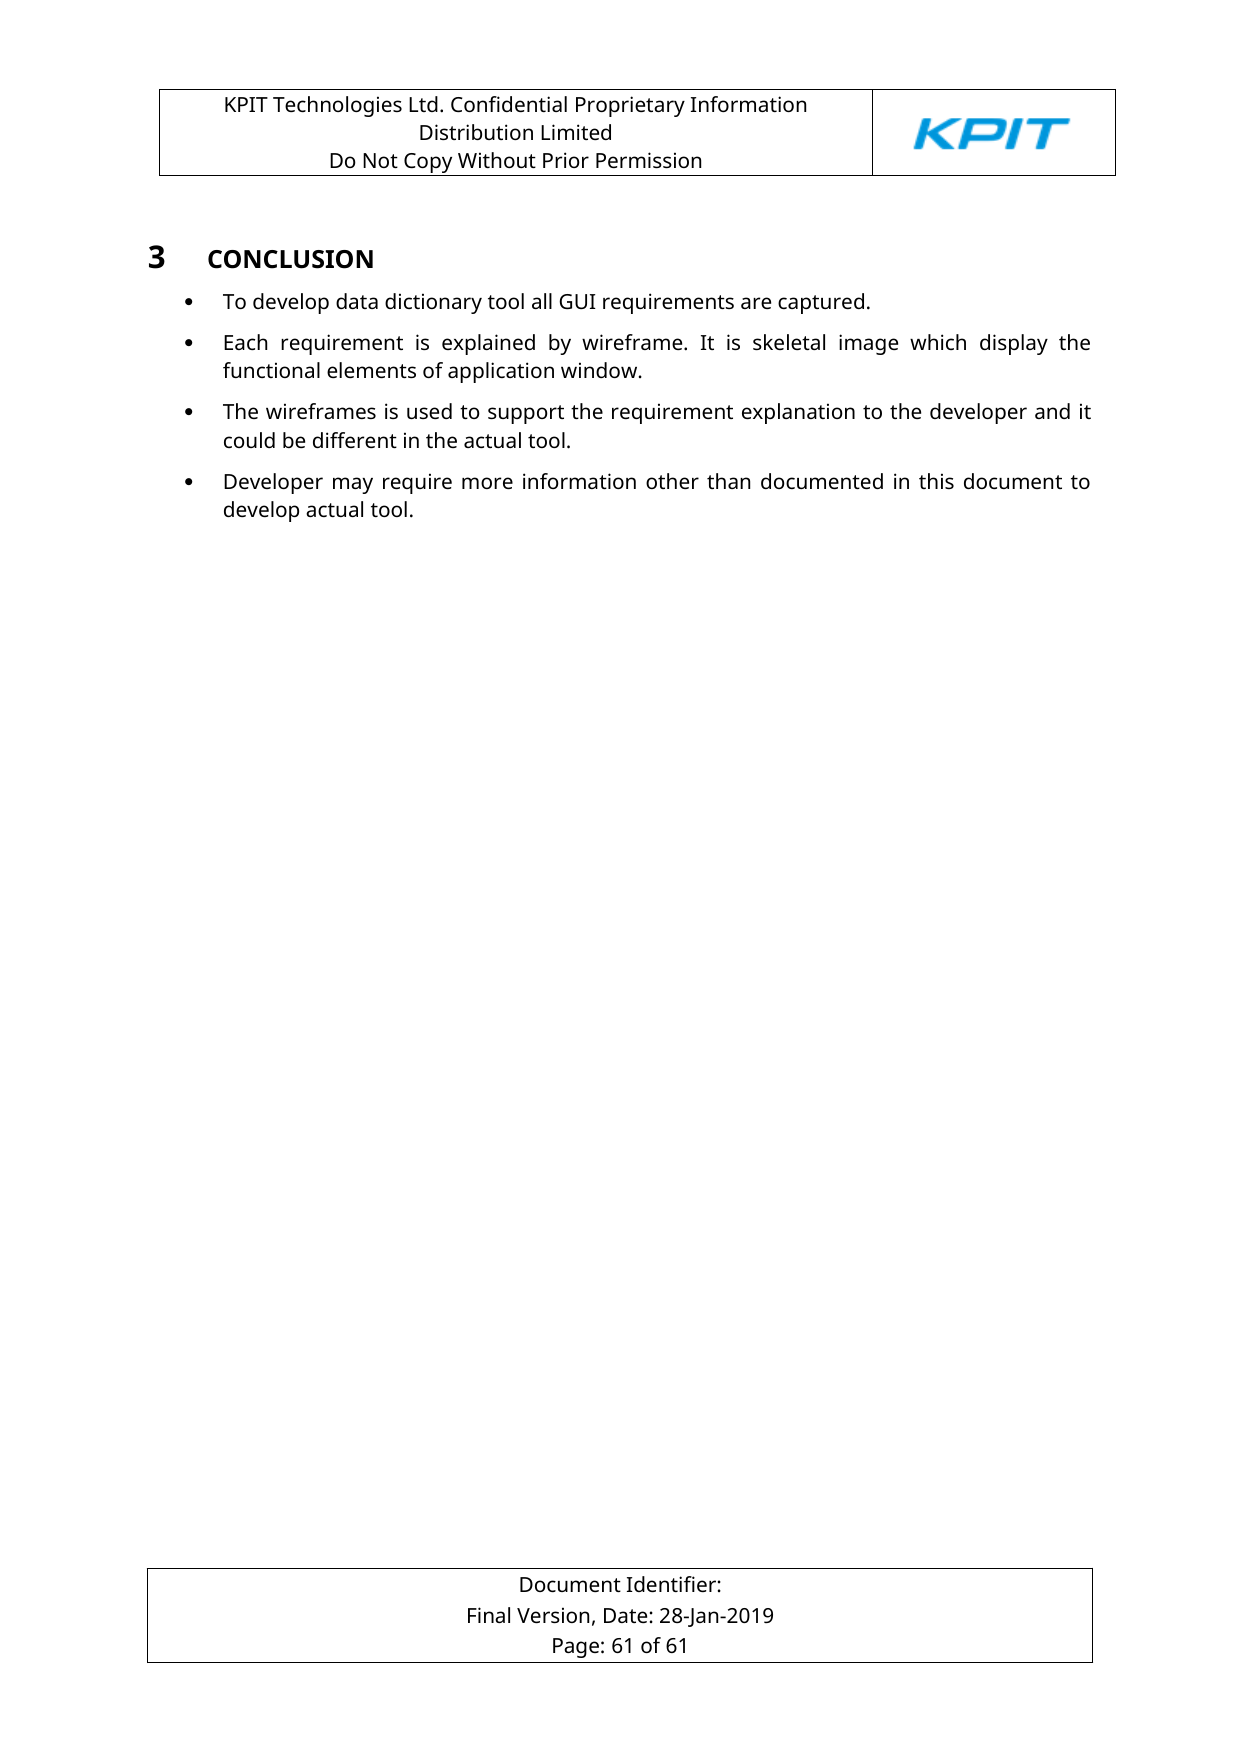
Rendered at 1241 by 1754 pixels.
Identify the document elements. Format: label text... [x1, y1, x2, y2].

text Developer may require more information other than documented in this document to develop actual tool. [185, 467, 1092, 524]
text The wireframes is used to support the requirement explanation to the developer and it could be different in the actual tool. [185, 397, 1092, 454]
text To develop data dictionary tool all GUI requirements are captured. [185, 287, 1092, 316]
text Each requirement is explained by wireframe. It is skeletal image which display the functional elements of application window. [185, 328, 1092, 385]
subtitle CONCLUSION [148, 245, 1092, 274]
picture [894, 103, 1092, 162]
